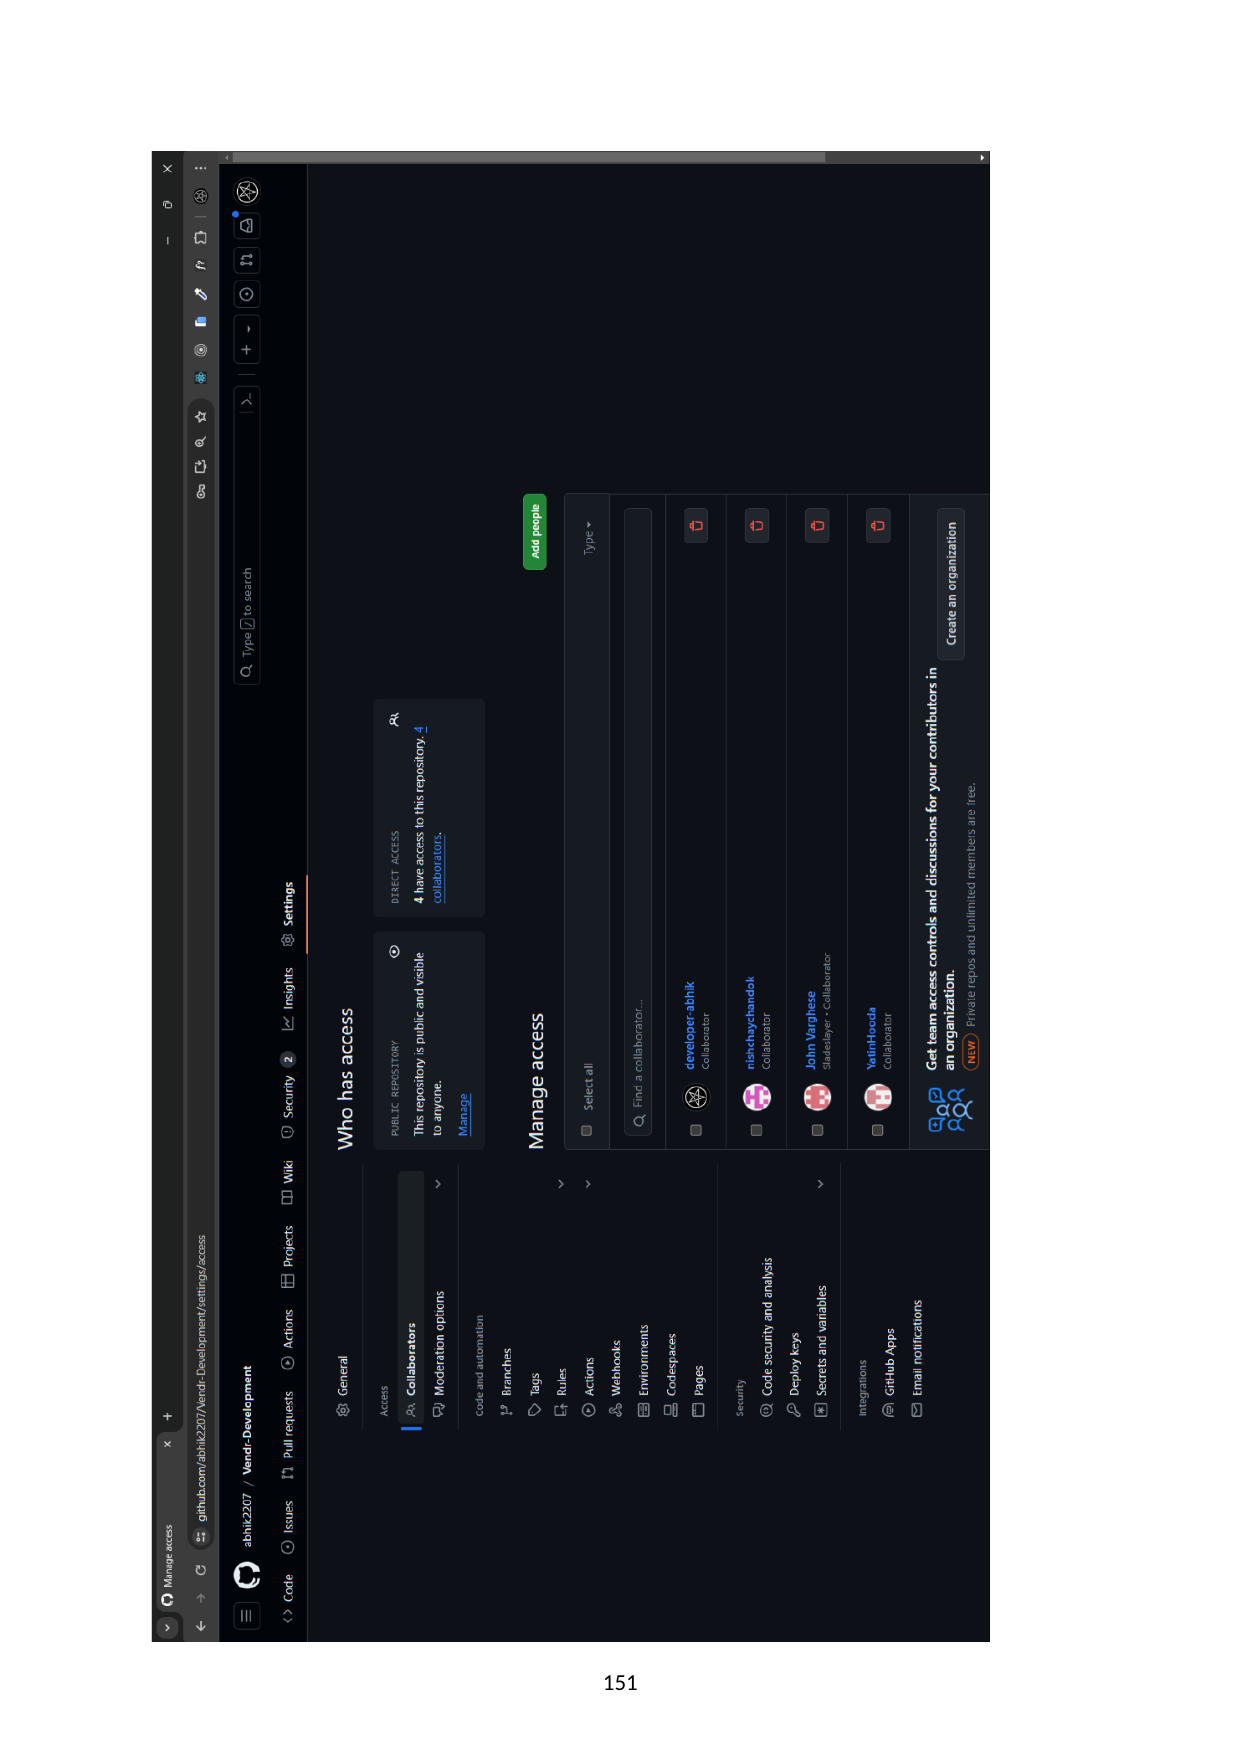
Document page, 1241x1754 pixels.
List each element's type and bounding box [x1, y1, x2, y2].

picture [153, 152, 990, 1642]
